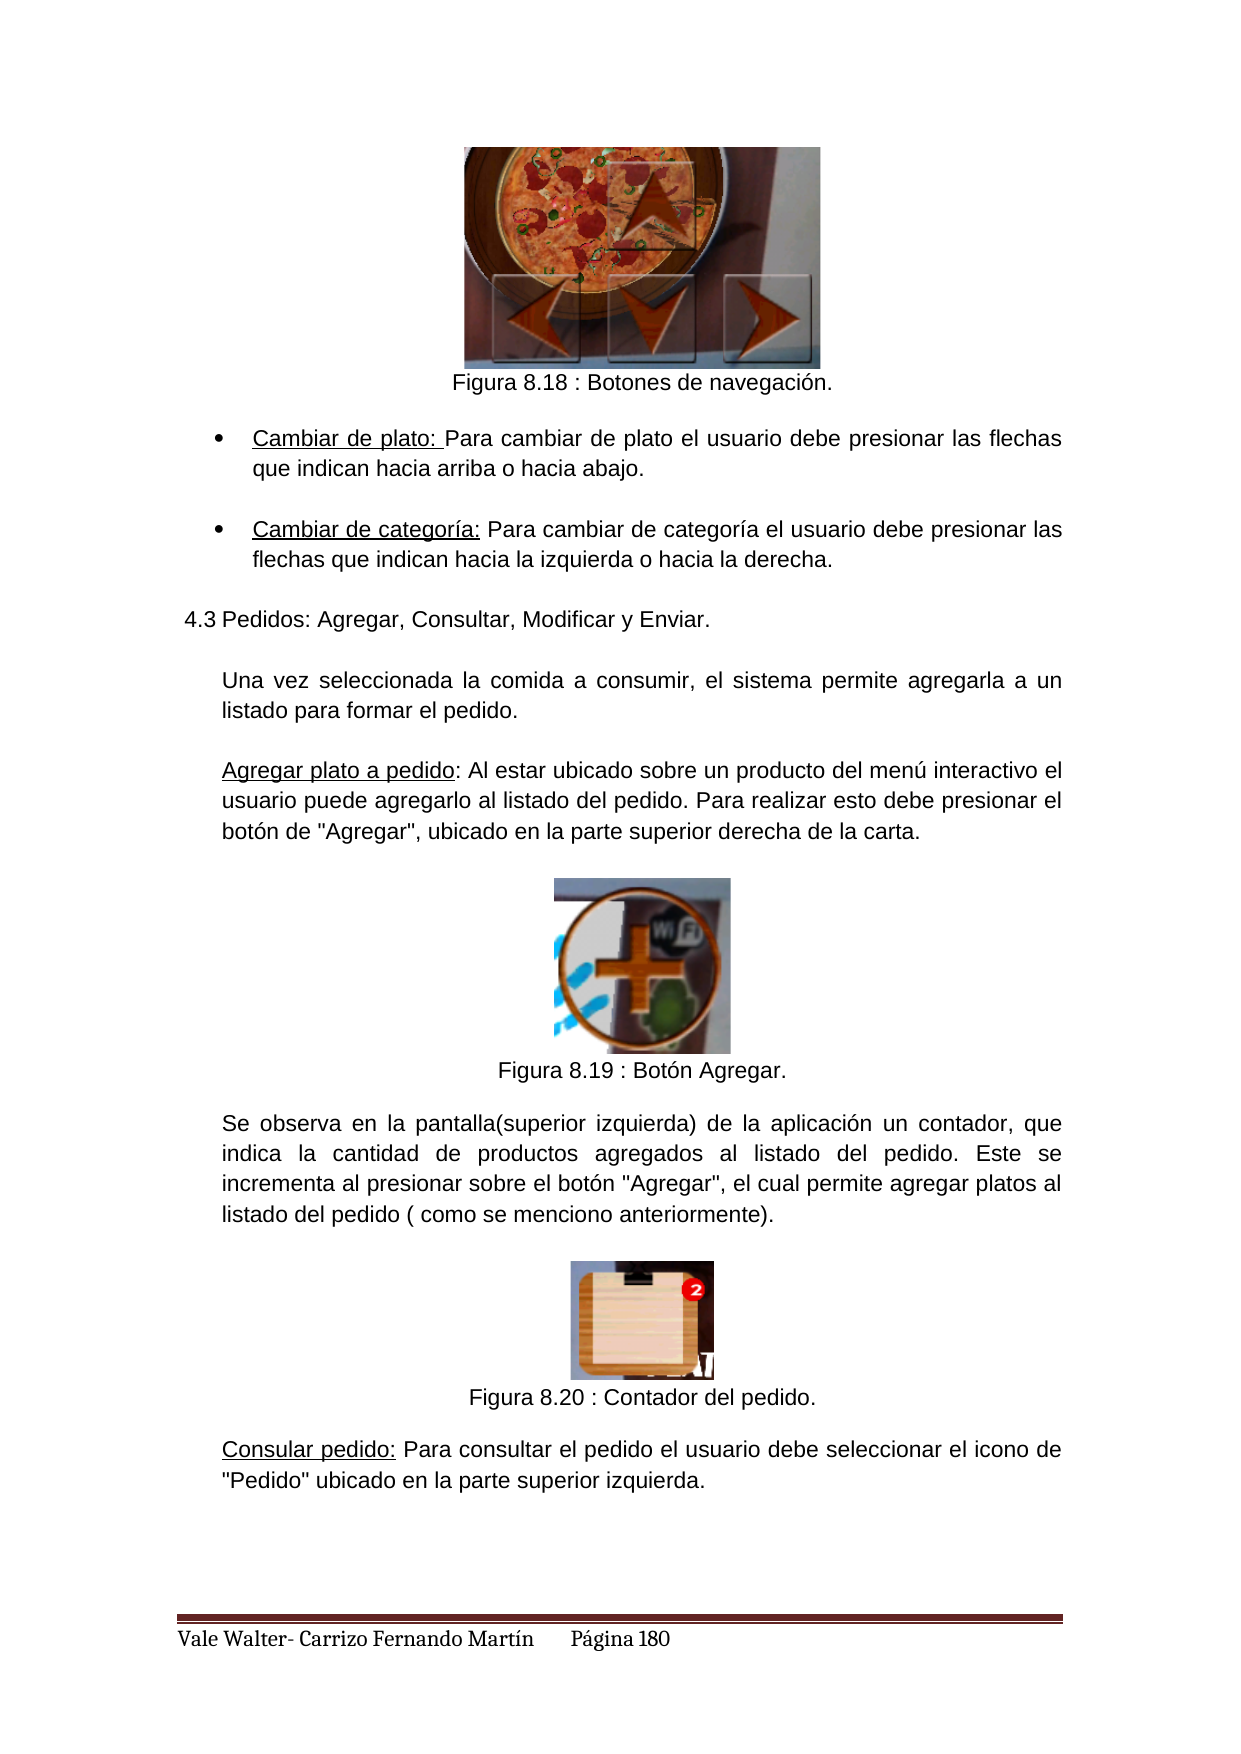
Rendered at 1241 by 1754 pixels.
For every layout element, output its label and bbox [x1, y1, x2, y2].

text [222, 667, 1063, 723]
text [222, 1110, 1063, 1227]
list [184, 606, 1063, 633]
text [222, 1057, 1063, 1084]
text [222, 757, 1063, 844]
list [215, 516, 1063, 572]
picture [464, 147, 821, 369]
picture [570, 1261, 714, 1380]
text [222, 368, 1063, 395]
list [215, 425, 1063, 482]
picture [554, 878, 731, 1054]
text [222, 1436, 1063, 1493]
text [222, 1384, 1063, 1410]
